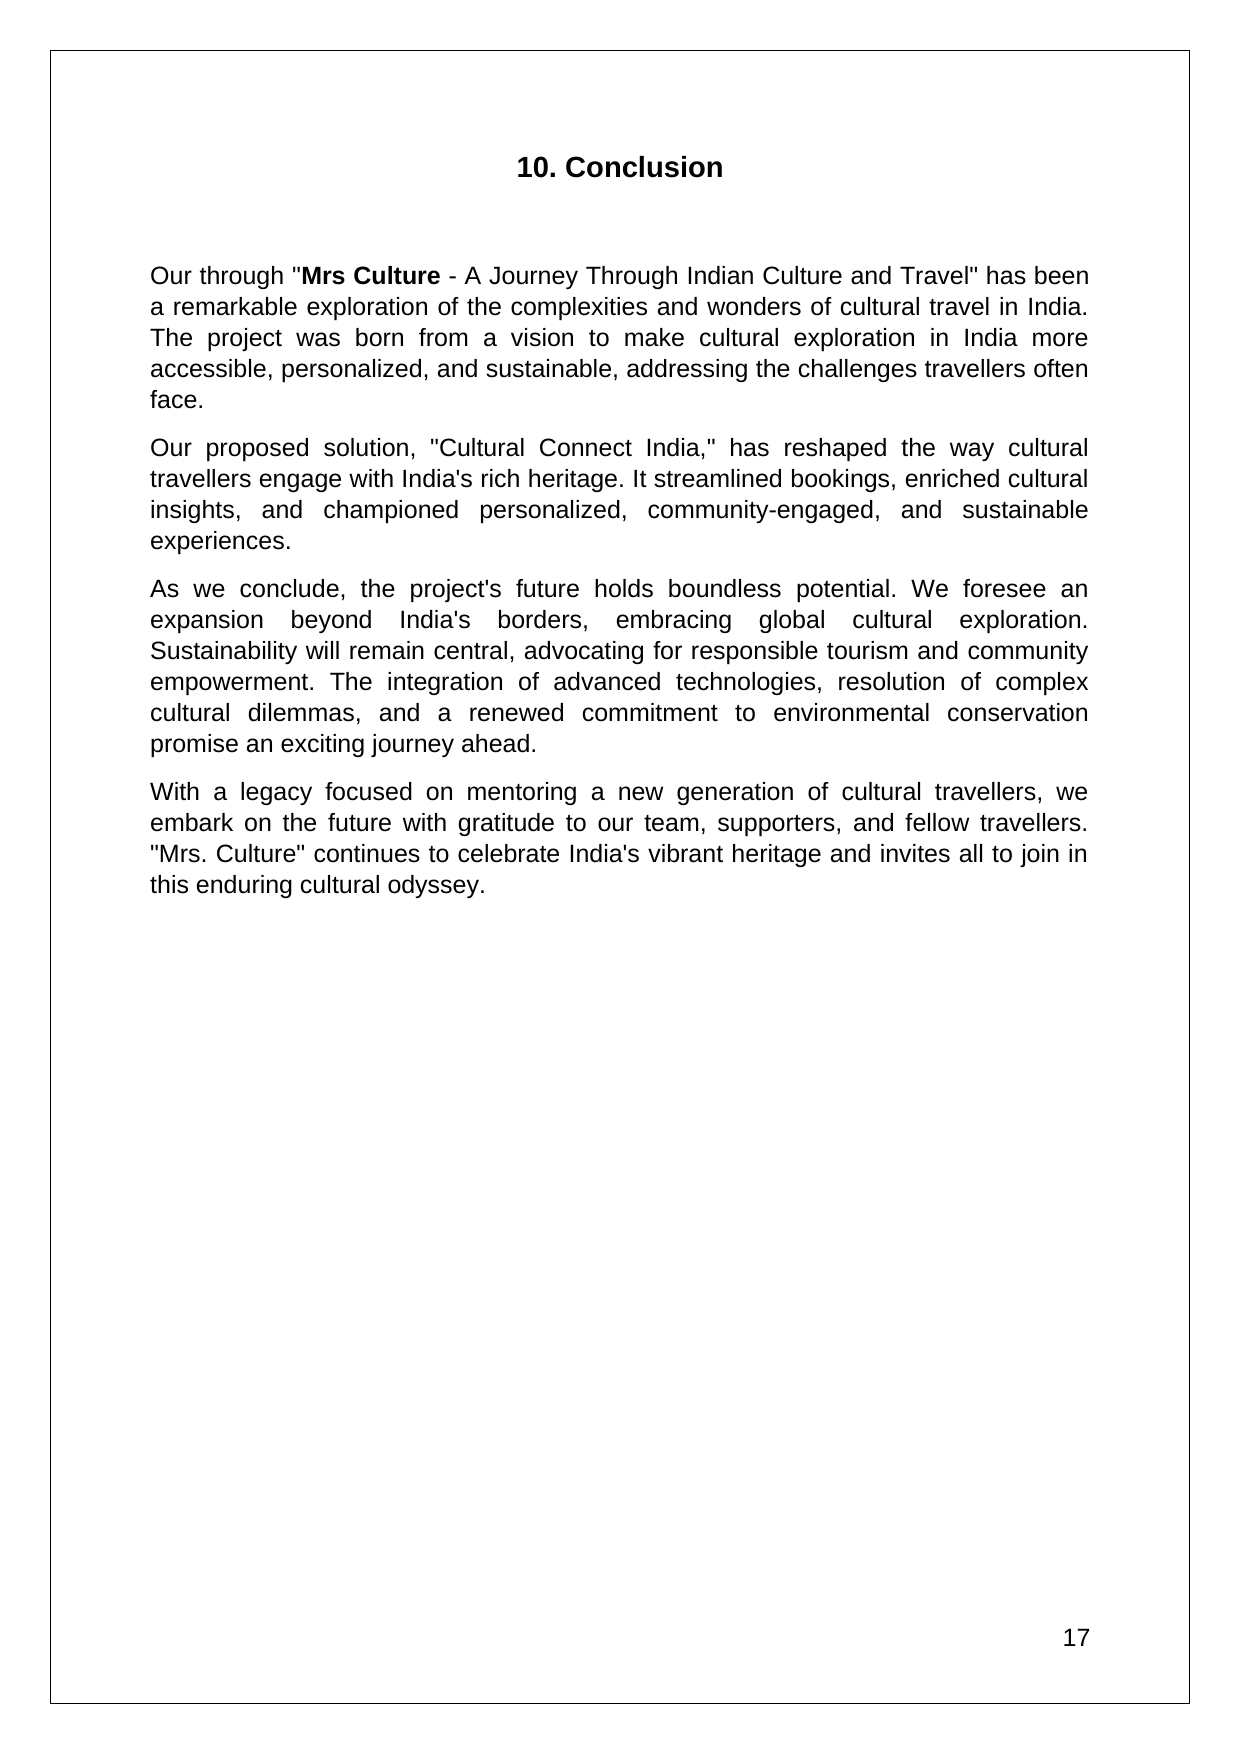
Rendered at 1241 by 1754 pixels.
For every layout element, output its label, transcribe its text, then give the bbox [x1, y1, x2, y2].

text Our through "Mrs Culture - A Journey Through Indian Culture and Travel" has been a remarkable exploration of the complexities and wonders of cultural travel in India. The project was born from a vision to make cultural exploration in India more accessible, personalized, and sustainable, addressing the challenges travellers often face. [150, 261, 1090, 414]
text 10. Conclusion [150, 150, 1090, 183]
text With a legacy focused on mentoring a new generation of cultural travellers, we embark on the future with gratitude to our team, supporters, and fellow travellers. "Mrs. Culture" continues to celebrate India's vibrant heritage and invites all to join in this enduring cultural odyssey. [150, 777, 1090, 898]
text Our proposed solution, "Cultural Connect India," has reshaped the way cultural travellers engage with India's rich heritage. It streamlined bookings, enriched cultural insights, and championed personalized, community-engaged, and sustainable experiences. [150, 433, 1090, 555]
text As we conclude, the project's future holds boundless potential. We foresee an expansion beyond India's borders, embracing global cultural exploration. Sustainability will remain central, advocating for responsible tourism and community empowerment. The integration of advanced technologies, resolution of complex cultural dilemmas, and a renewed commitment to environmental conservation promise an exciting journey ahead. [150, 574, 1090, 758]
